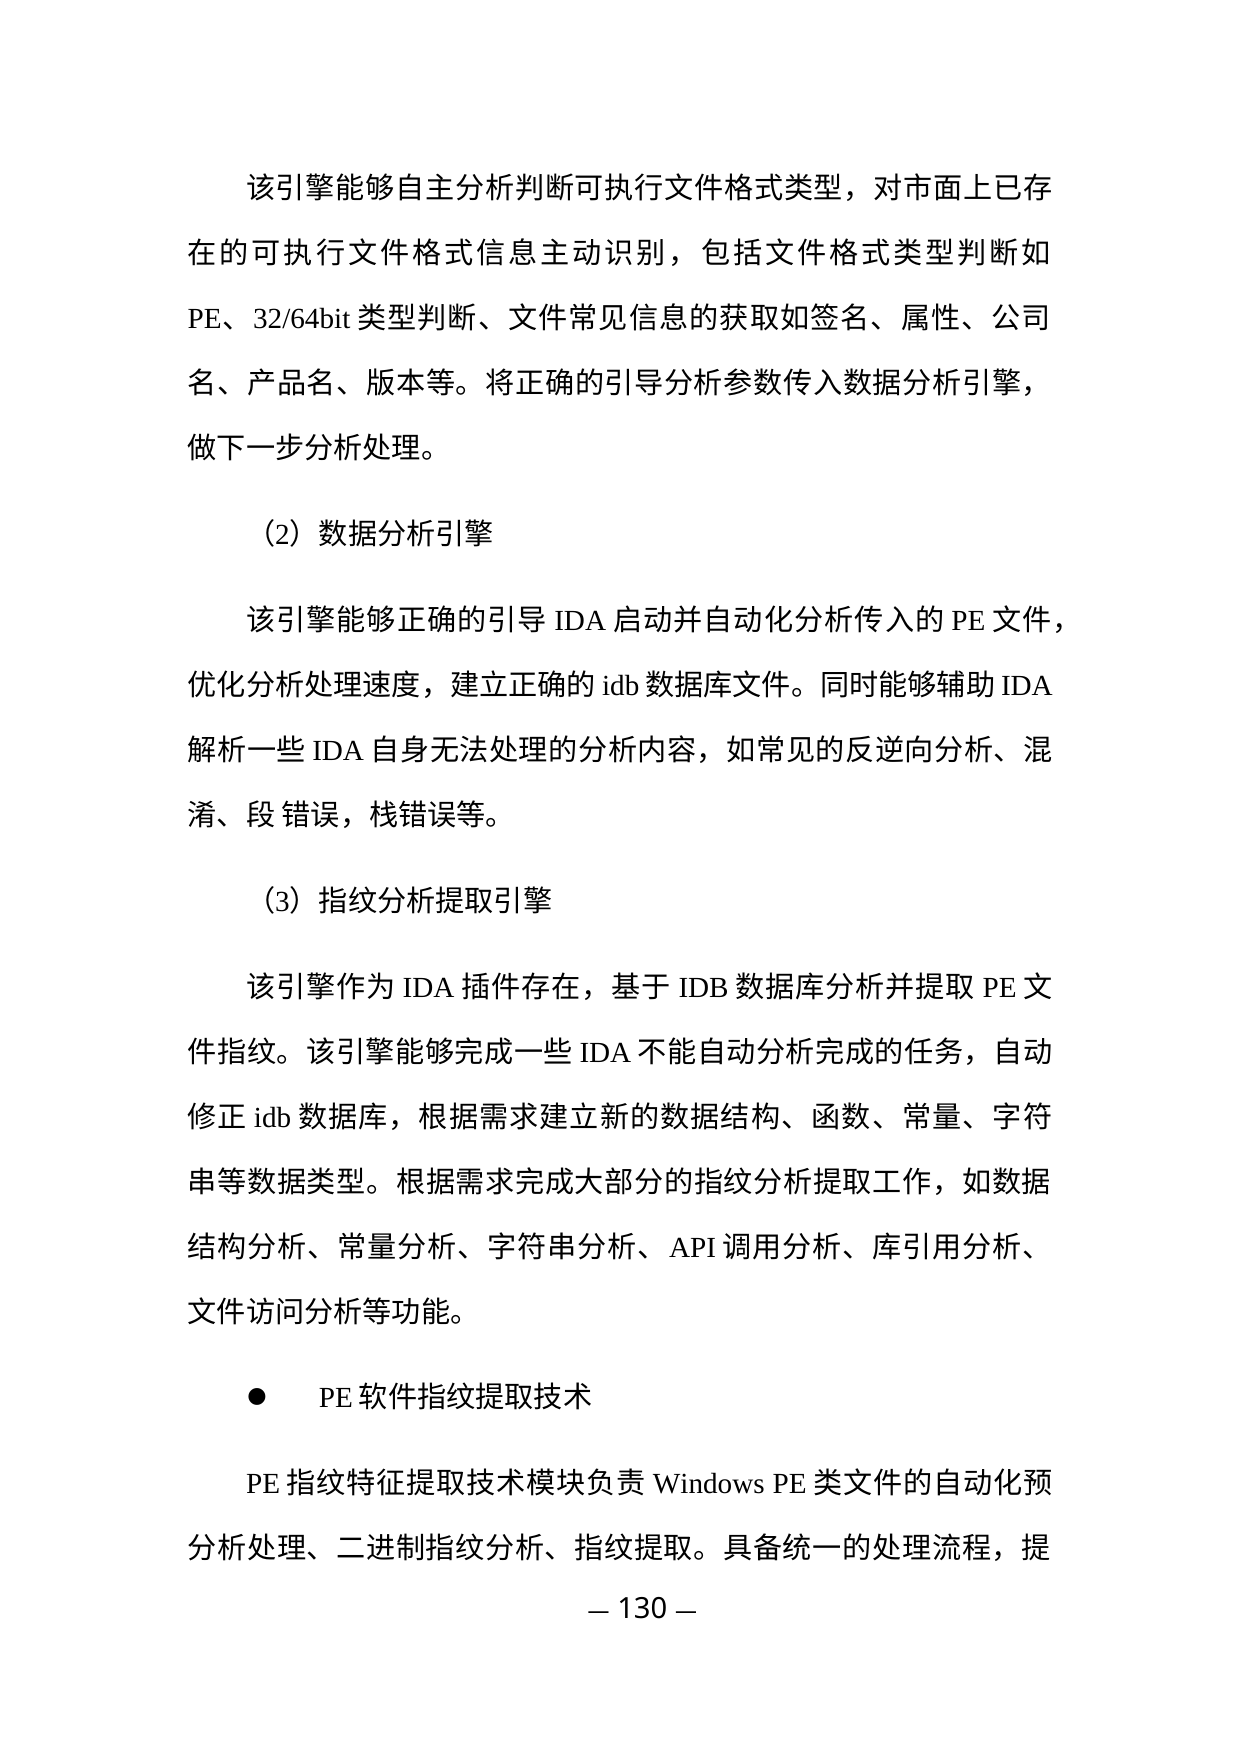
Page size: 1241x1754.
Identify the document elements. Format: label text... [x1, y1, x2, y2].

text （2）数据分析引擎 [187, 499, 1053, 564]
list PE软件指纹提取技术 [187, 1363, 1053, 1428]
text 该引擎作为IDA插件存在，基于IDB数据库分析并提取PE文件指纹。该引擎能够完成一些IDA不能自动分析完成的任务，自动修正idb数据库，根据需求建立新的数据结构、函数、常量、字符串等数据类型。根据需求完成大部分的指纹分析提取工作，如数据结构分析、常量分析、字符串分析、API调用分析、库引用分析、文件访问分析等功能。 [187, 952, 1053, 1342]
text （3）指纹分析提取引擎 [187, 866, 1053, 931]
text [187, 1448, 1053, 1578]
text 该引擎能够自主分析判断可执行文件格式类型，对市面上已存在的可执行文件格式信息主动识别，包括文件格式类型判断如PE、32/64bit类型判断、文件常见信息的获取如签名、属性、公司名、产品名、版本等。将正确的引导分析参数传入数据分析引擎，做下一步分析处理。 [187, 153, 1053, 478]
text 该引擎能够正确的引导IDA启动并自动化分析传入的PE文件，优化分析处理速度，建立正确的idb数据库文件。同时能够辅助IDA解析一些IDA自身无法处理的分析内容，如常见的反逆向分析、混淆、段 错误，栈错误等。 [187, 585, 1053, 845]
